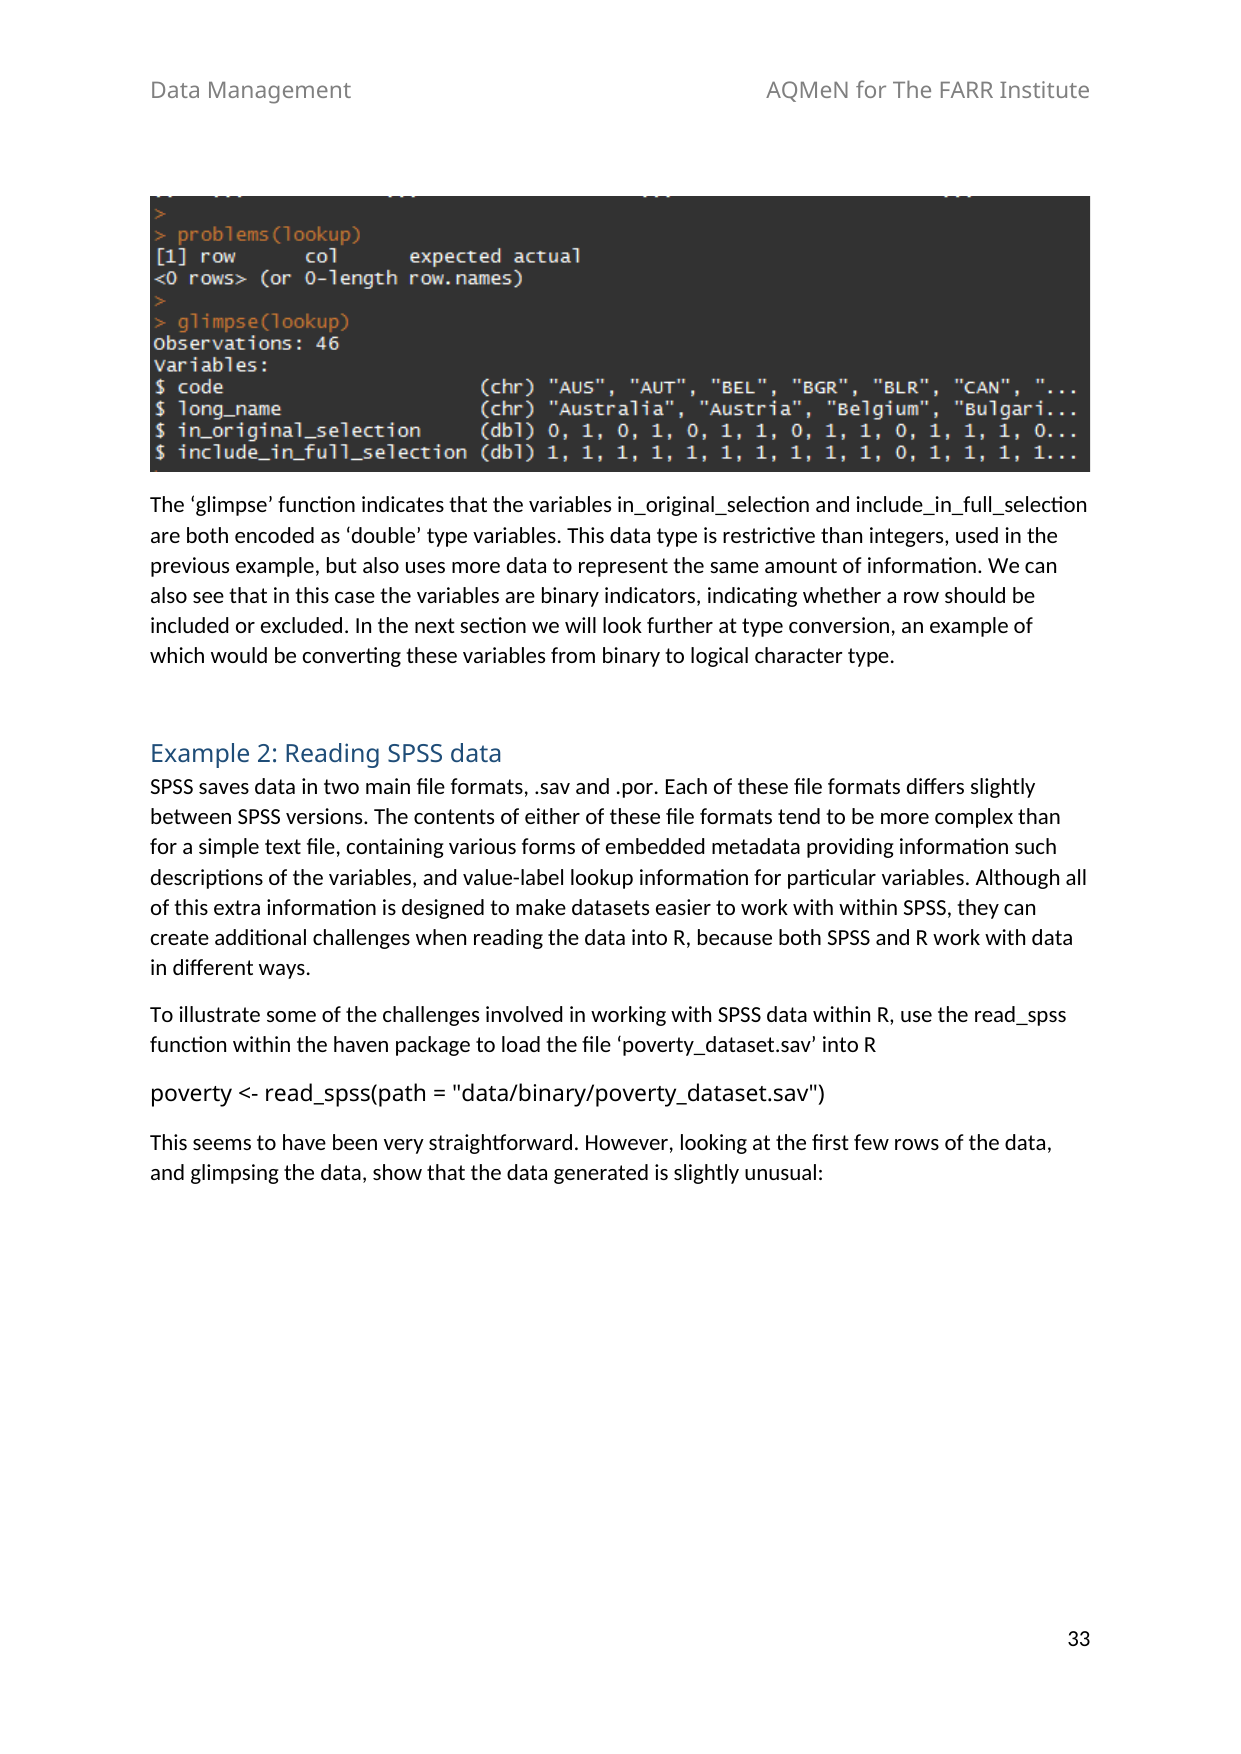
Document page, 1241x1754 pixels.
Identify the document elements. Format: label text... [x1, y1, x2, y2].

text poverty <- read_spss(path = "data/binary/poverty_dataset.sav") [150, 1077, 1090, 1108]
text To illustrate some of the challenges involved in working with SPSS data within R, use the read_spss function within the haven package to load the file ‘poverty_dataset.sav’ into R [150, 1000, 1090, 1058]
subtitle Example 2: Reading SPSS data [150, 735, 1090, 769]
picture [150, 196, 1091, 472]
text SPSS saves data in two main file formats, .sav and .por. Each of these file formats differs slightly between SPSS versions. The contents of either of these file formats tend to be more complex than for a simple text file, containing various forms of embedded metadata providing information such descriptions of the variables, and value-label lookup information for particular variables. Although all of this extra information is designed to make datasets easier to work with within SPSS, they can create additional challenges when reading the data into R, because both SPSS and R work with data in different ways. [150, 772, 1090, 981]
text This seems to have been very straightforward. However, looking at the first few rows of the data, and glimpsing the data, show that the data generated is slightly unusual: [150, 1128, 1090, 1186]
text The ‘glimpse’ function indicates that the variables in_original_selection and include_in_full_selection are both encoded as ‘double’ type variables. This data type is restrictive than integers, used in the previous example, but also uses more data to represent the same amount of information. We can also see that in this case the variables are binary indicators, indicating whether a row should be included or excluded. In the next section we will look further at type conversion, an example of which would be converting these variables from binary to logical character type. [150, 491, 1090, 669]
